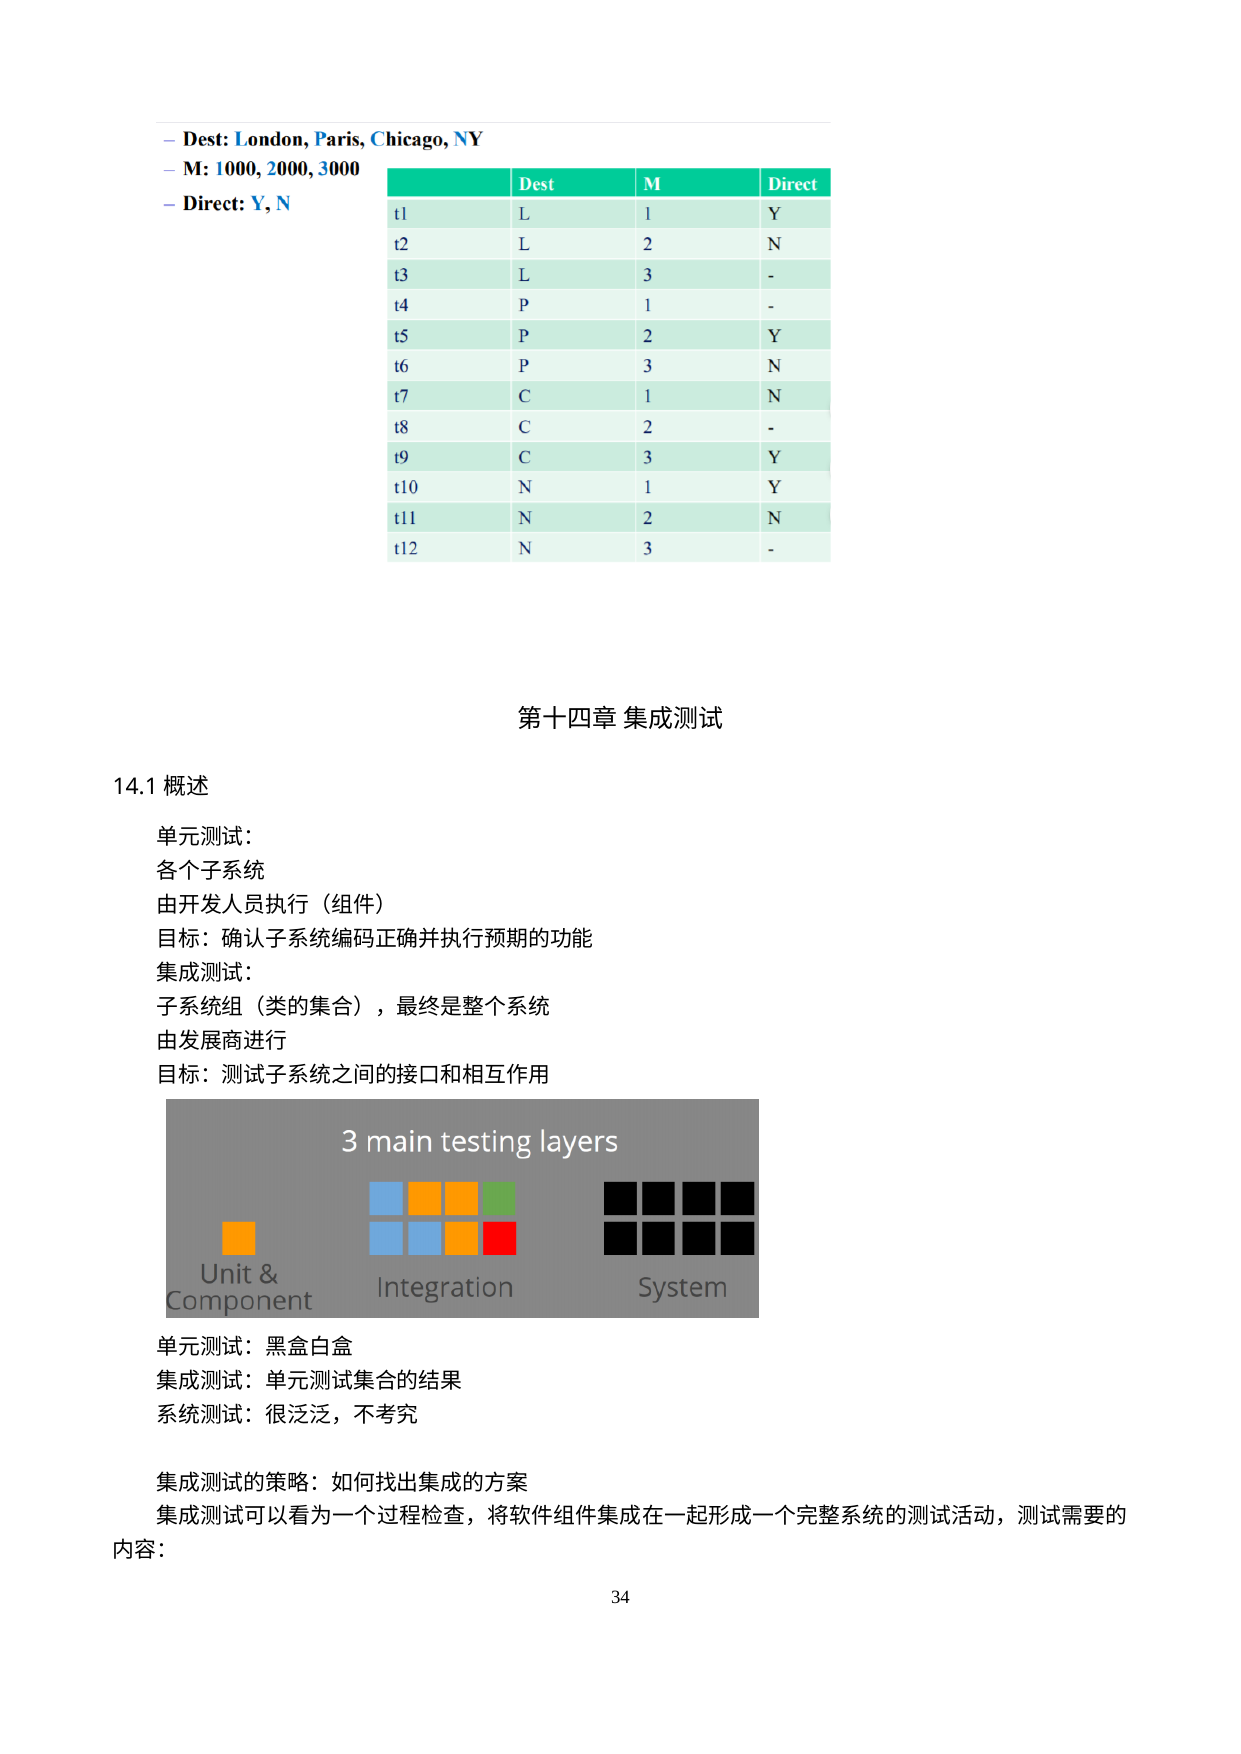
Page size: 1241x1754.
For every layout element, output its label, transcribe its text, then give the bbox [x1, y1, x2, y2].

text 由发展商进行 [112, 1022, 1128, 1056]
text 单元测试：黑盒白盒 [112, 1327, 1128, 1361]
subtitle 14.1 概述 [112, 767, 1128, 801]
subtitle 第十四章 集成测试 [112, 682, 1128, 750]
text 单元测试： [112, 818, 1128, 852]
text 目标：测试子系统之间的接口和相互作用 [112, 1056, 1128, 1090]
text 集成测试可以看为一个过程检查，将软件组件集成在一起形成一个完整系统的测试活动，测试需要的内容： [112, 1497, 1128, 1565]
text 由开发人员执行（组件） [112, 886, 1128, 920]
text 系统测试：很泛泛，不考究 [112, 1395, 1128, 1429]
text 集成测试的策略：如何找出集成的方案 [112, 1463, 1128, 1497]
text 各个子系统 [112, 852, 1128, 886]
text 目标：确认子系统编码正确并执行预期的功能 [112, 920, 1128, 954]
picture [156, 1089, 766, 1326]
text 子系统组（类的集合），最终是整个系统 [112, 988, 1128, 1022]
text 集成测试：单元测试集合的结果 [112, 1361, 1128, 1395]
picture [156, 122, 831, 566]
text 集成测试： [112, 954, 1128, 988]
